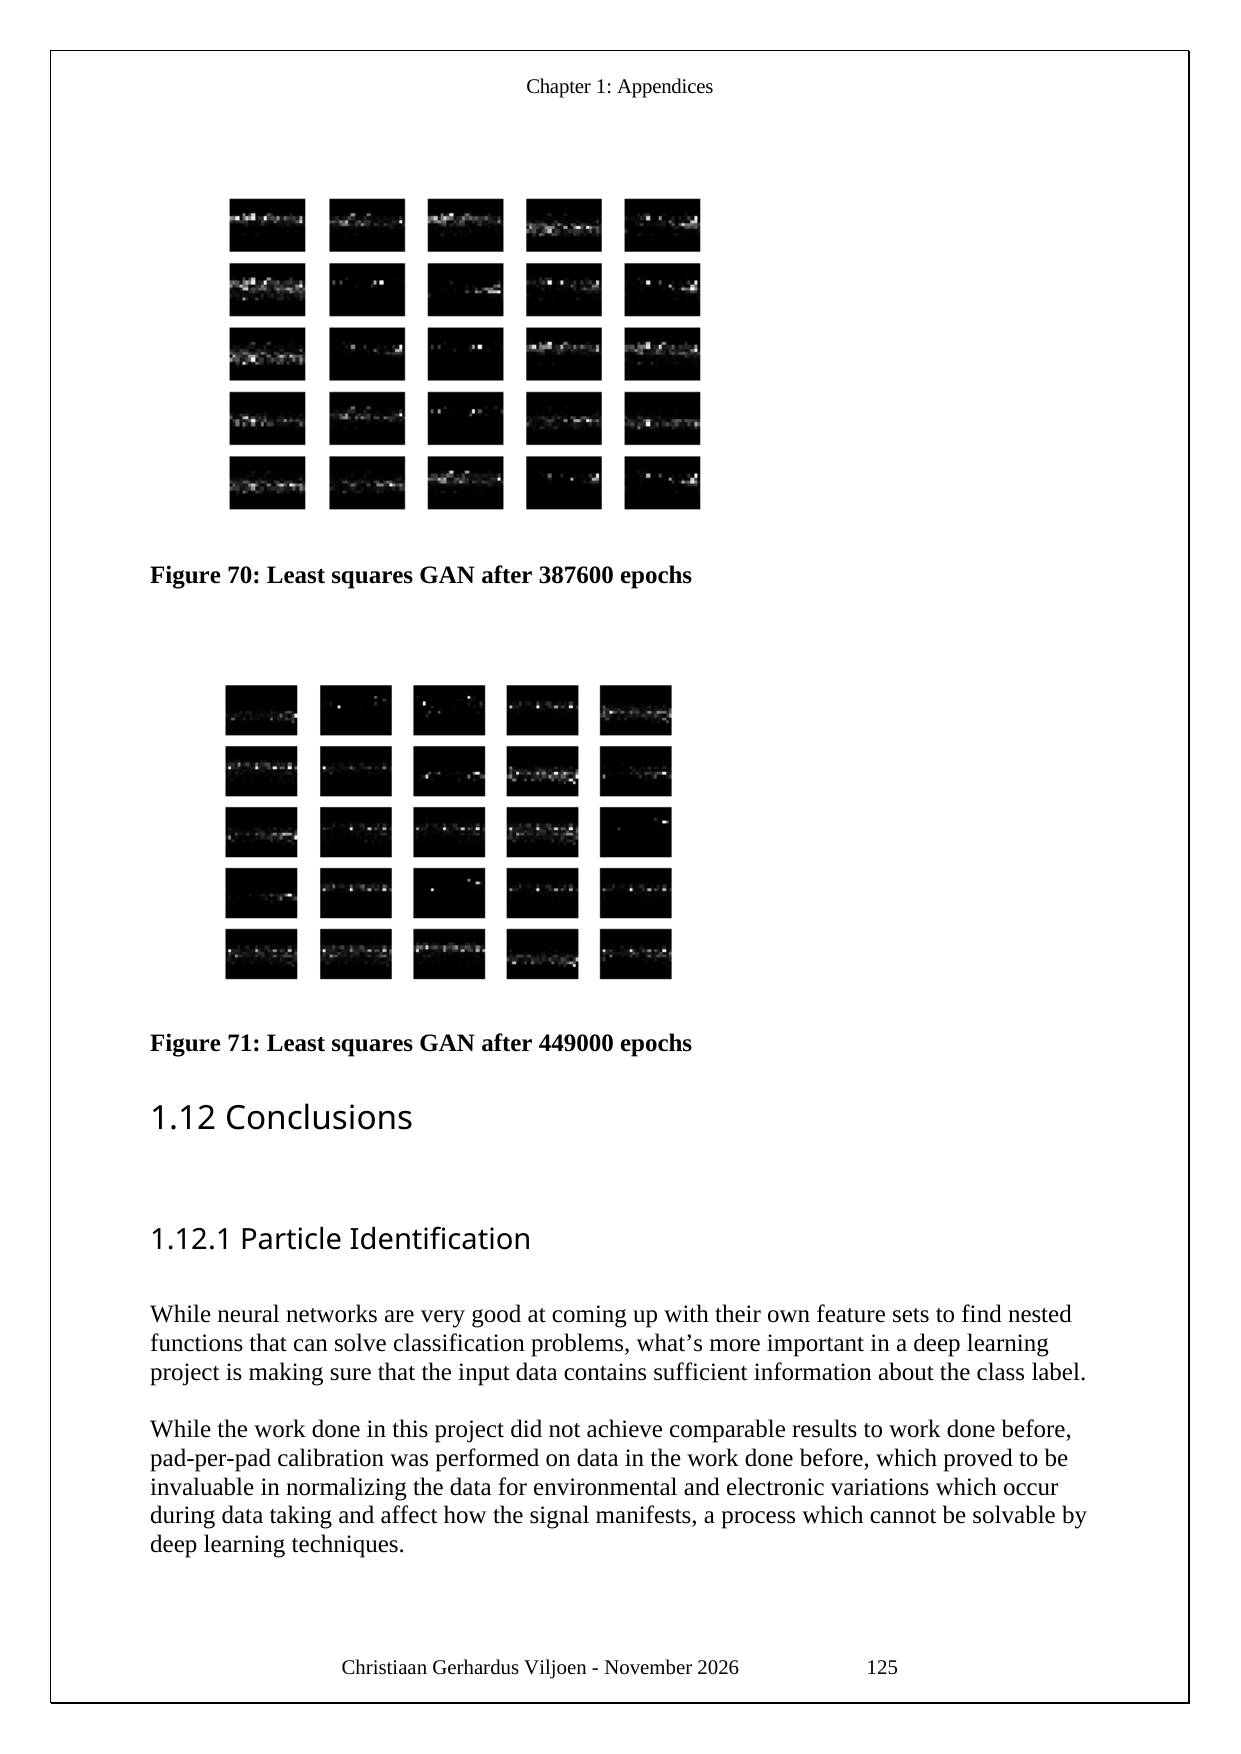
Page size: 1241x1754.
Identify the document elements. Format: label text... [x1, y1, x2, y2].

text While the work done in this project did not achieve comparable results to work done before, pad-per-pad calibration was performed on data in the work done before, which proved to be invaluable in normalizing the data for environmental and electronic variations which occur during data taking and affect how the signal manifests, a process which cannot be solvable by deep learning techniques. [150, 1414, 1089, 1558]
subtitle Particle Identification [150, 1218, 1089, 1258]
picture [150, 150, 766, 561]
picture [150, 638, 734, 1028]
subtitle Conclusions [150, 1094, 1089, 1139]
text While neural networks are very good at coming up with their own feature sets to find nested functions that can solve classification problems, what’s more important in a deep learning project is making sure that the input data contains sufficient information about the class label. [150, 1299, 1089, 1385]
